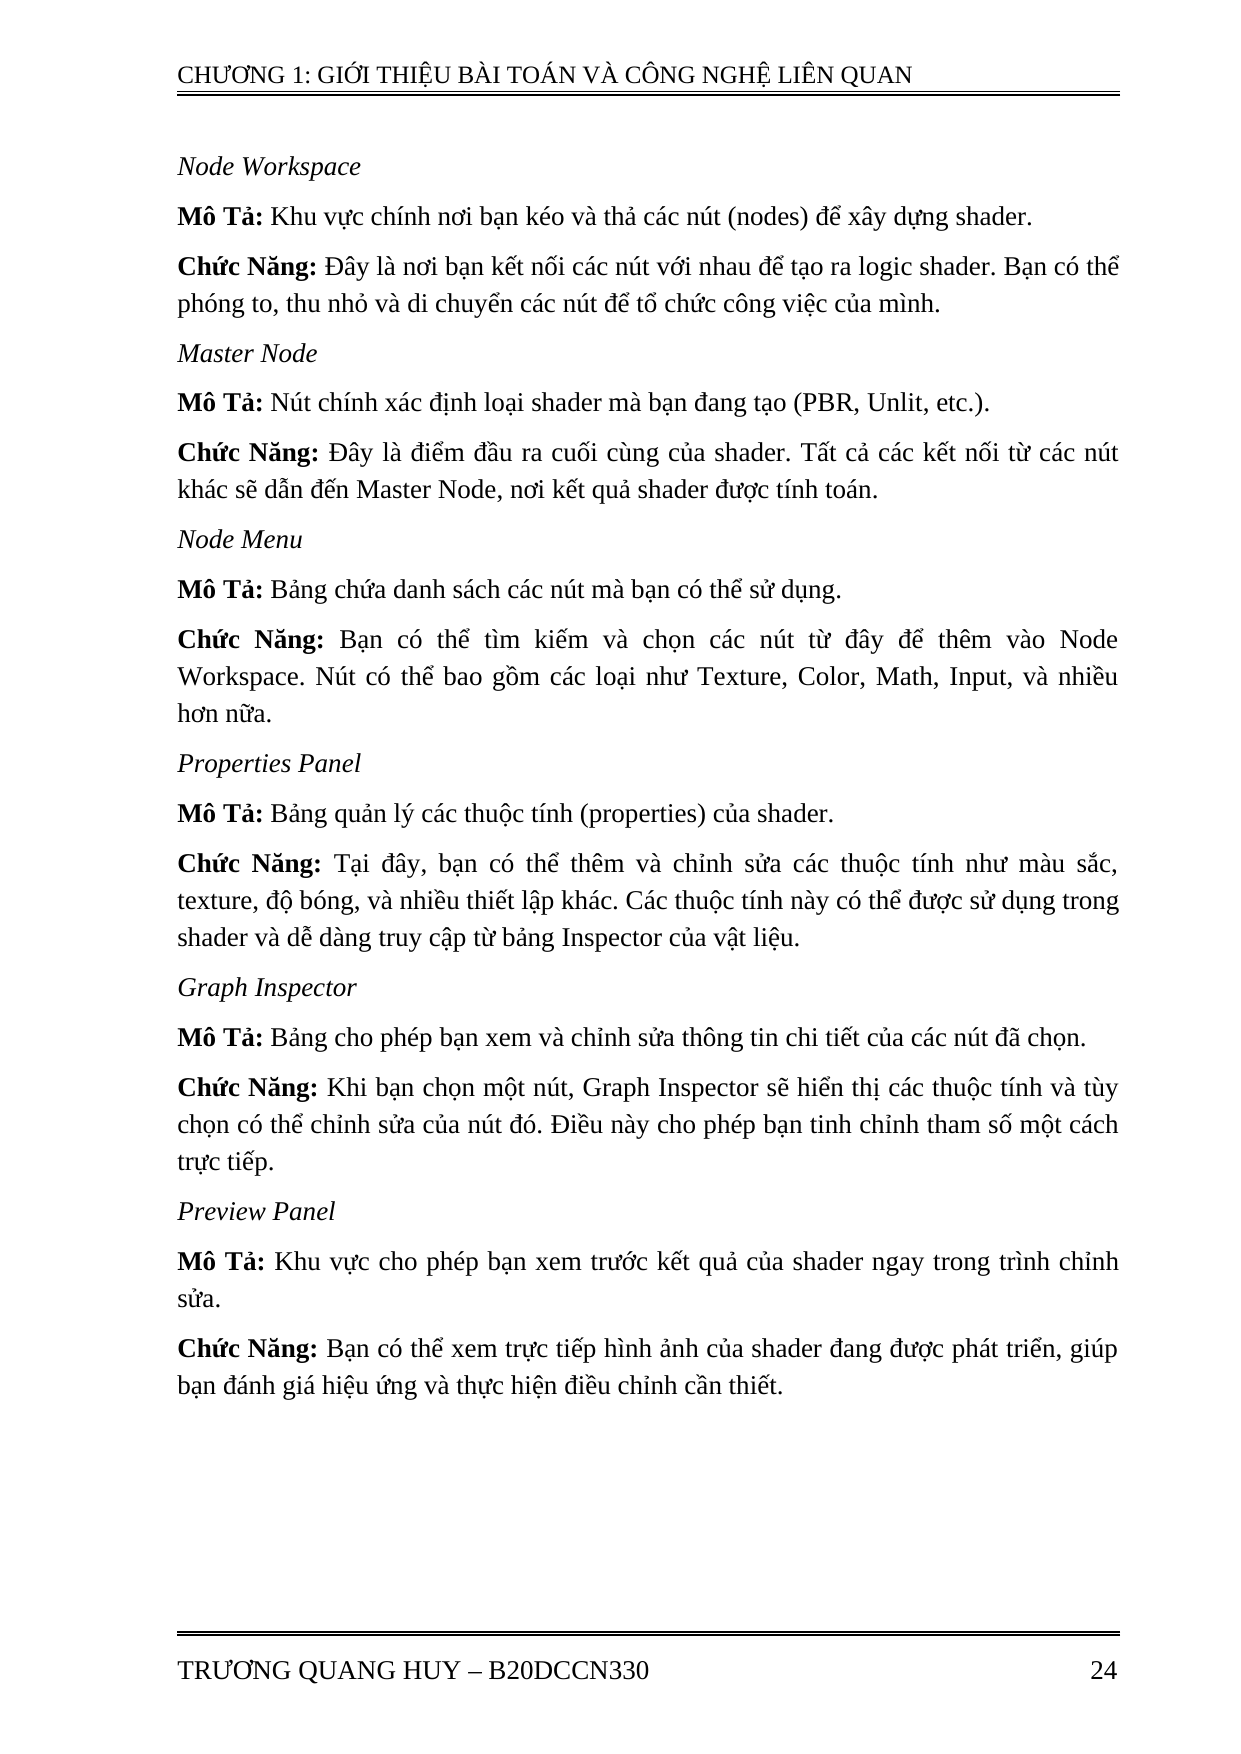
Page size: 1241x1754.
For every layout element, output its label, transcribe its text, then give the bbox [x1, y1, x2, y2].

text Node Menu [177, 523, 1120, 554]
text Graph Inspector [177, 971, 1120, 1002]
text Mô Tả: Bảng cho phép bạn xem và chỉnh sửa thông tin chi tiết của các nút đã chọn. [177, 1021, 1120, 1052]
text Chức Năng: Bạn có thể xem trực tiếp hình ảnh của shader đang được phát triển, giúp bạn đánh giá hiệu ứng và thực hiện điều chỉnh cần thiết. [177, 1332, 1120, 1401]
text Chức Năng: Bạn có thể tìm kiếm và chọn các nút từ đây để thêm vào Node Workspace. Nút có thể bao gồm các loại như Texture, Color, Math, Input, và nhiều hơn nữa. [177, 623, 1120, 729]
text Chức Năng: Tại đây, bạn có thể thêm và chỉnh sửa các thuộc tính như màu sắc, texture, độ bóng, và nhiều thiết lập khác. Các thuộc tính này có thể được sử dụng trong shader và dễ dàng truy cập từ bảng Inspector của vật liệu. [177, 847, 1120, 953]
text Mô Tả: Nút chính xác định loại shader mà bạn đang tạo (PBR, Unlit, etc.). [177, 386, 1120, 418]
text Node Workspace [177, 150, 1120, 181]
text Chức Năng: Khi bạn chọn một nút, Graph Inspector sẽ hiển thị các thuộc tính và tùy chọn có thể chỉnh sửa của nút đó. Điều này cho phép bạn tinh chỉnh tham số một cách trực tiếp. [177, 1071, 1120, 1177]
text Master Node [177, 337, 1120, 368]
text Mô Tả: Khu vực chính nơi bạn kéo và thả các nút (nodes) để xây dựng shader. [177, 200, 1120, 231]
text Preview Panel [177, 1195, 1120, 1226]
text Mô Tả: Bảng chứa danh sách các nút mà bạn có thể sử dụng. [177, 573, 1120, 604]
text Mô Tả: Bảng quản lý các thuộc tính (properties) của shader. [177, 797, 1120, 828]
text Properties Panel [177, 747, 1120, 778]
text Chức Năng: Đây là điểm đầu ra cuối cùng của shader. Tất cả các kết nối từ các nút khác sẽ dẫn đến Master Node, nơi kết quả shader được tính toán. [177, 436, 1120, 505]
text Chức Năng: Đây là nơi bạn kết nối các nút với nhau để tạo ra logic shader. Bạn có thể phóng to, thu nhỏ và di chuyển các nút để tổ chức công việc của mình. [177, 249, 1120, 318]
text Mô Tả: Khu vực cho phép bạn xem trước kết quả của shader ngay trong trình chỉnh sửa. [177, 1245, 1120, 1313]
